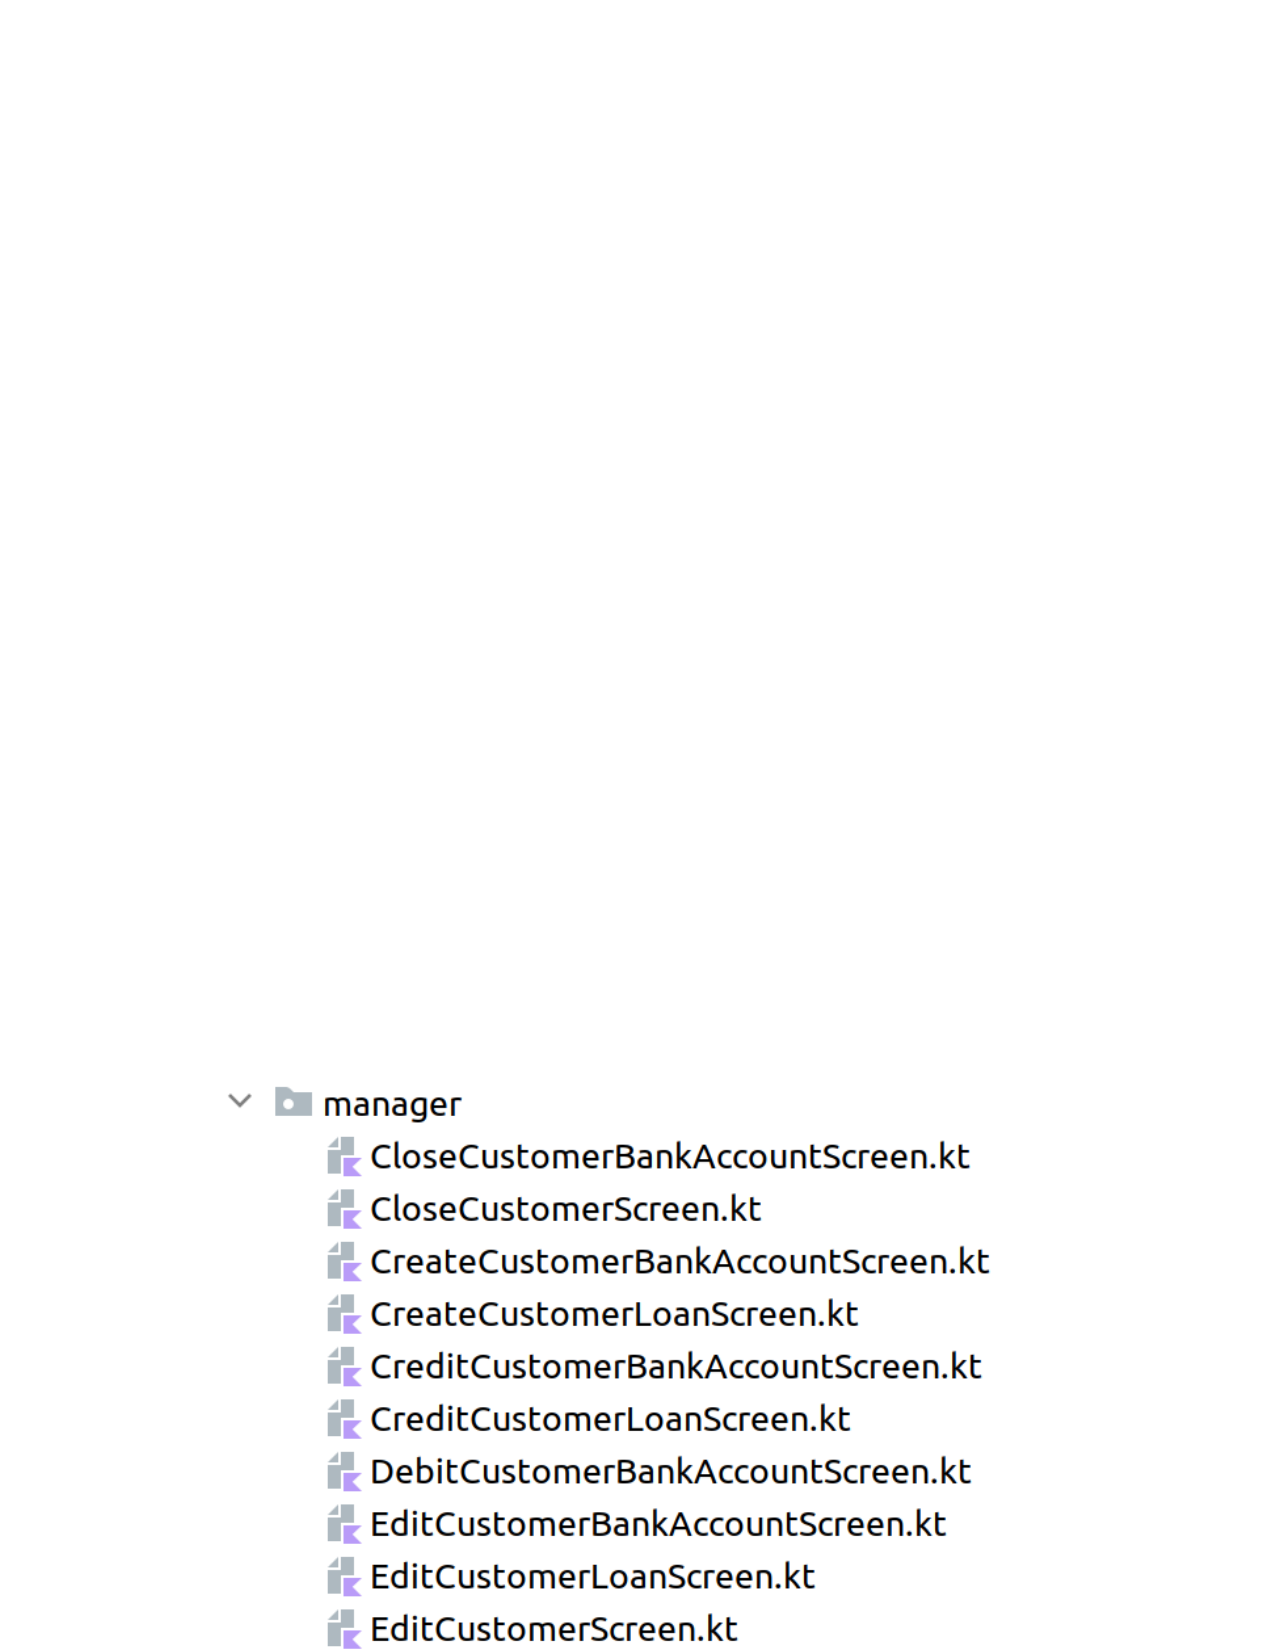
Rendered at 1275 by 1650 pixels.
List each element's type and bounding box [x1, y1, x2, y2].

picture [181, 1074, 1157, 1650]
